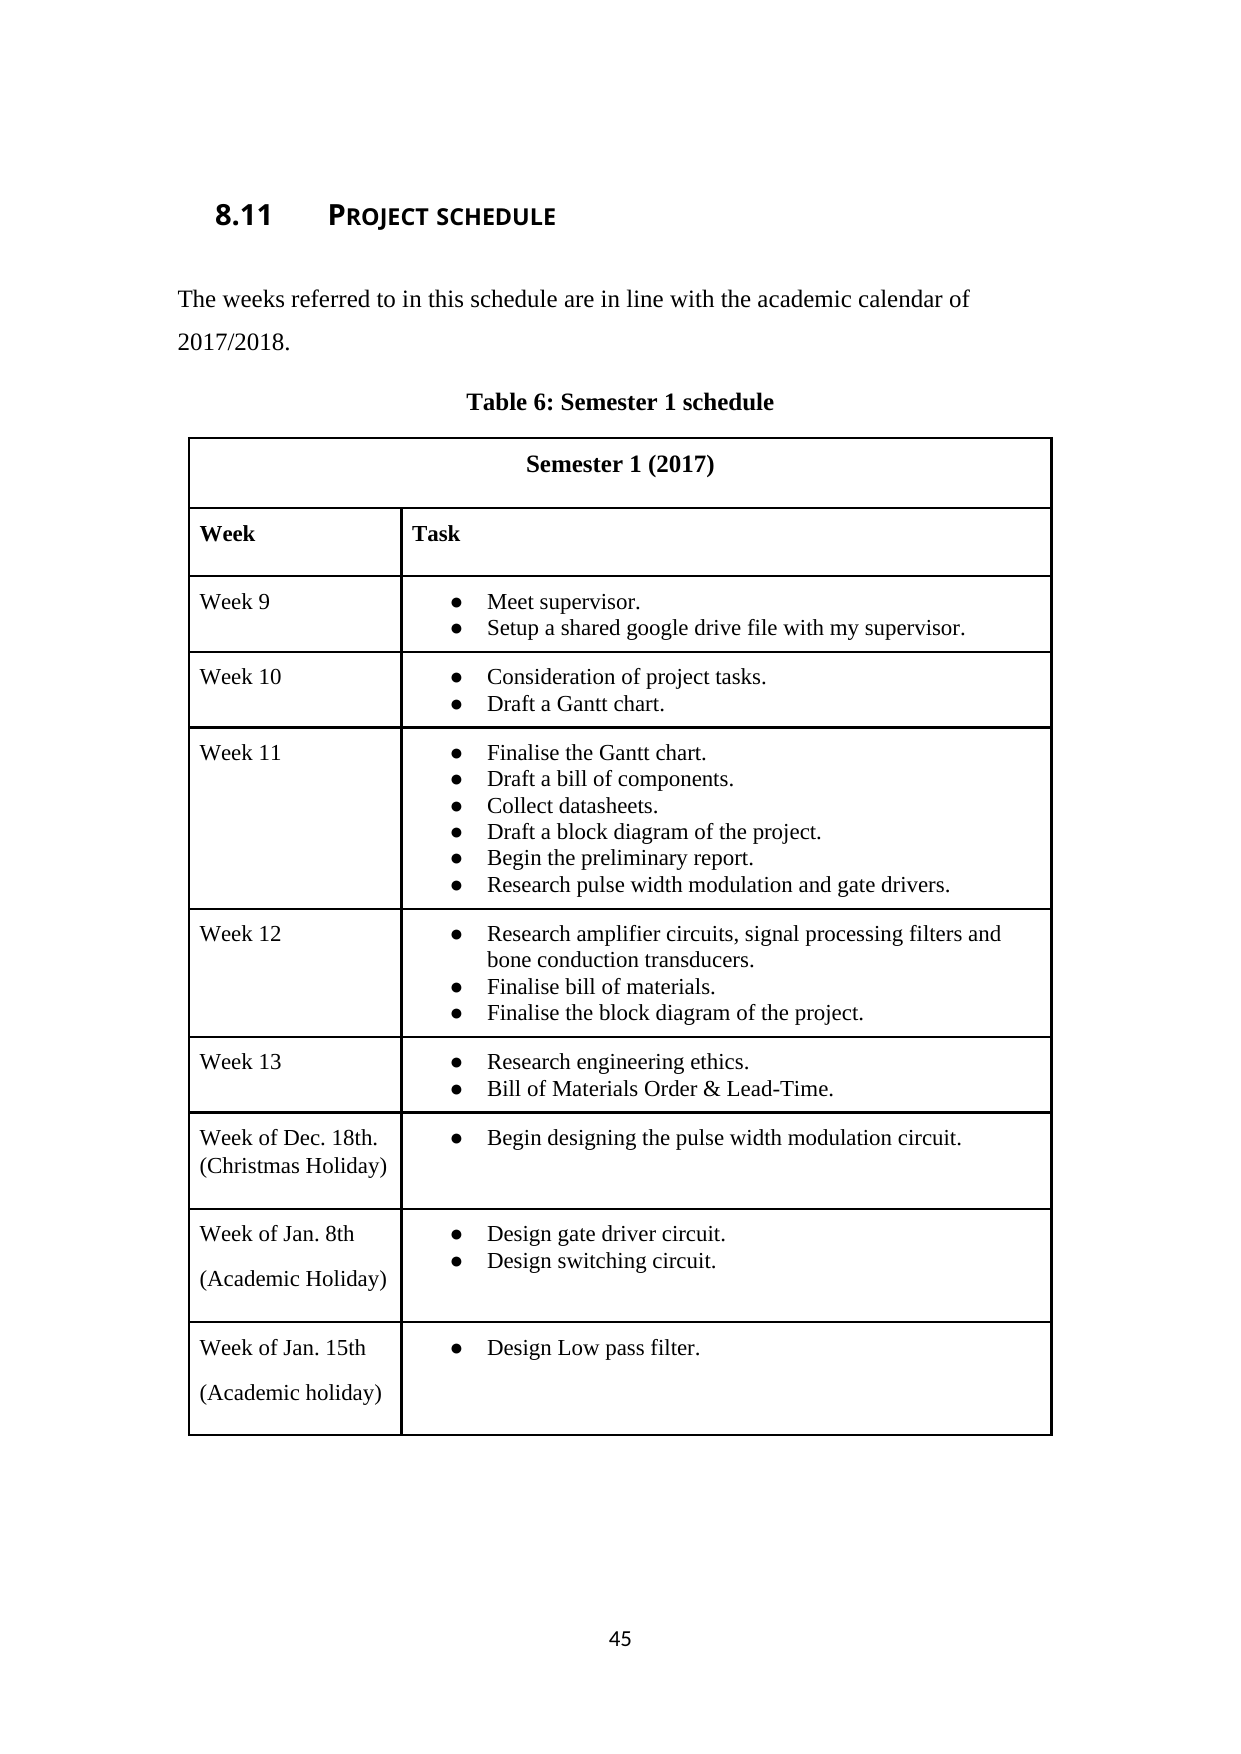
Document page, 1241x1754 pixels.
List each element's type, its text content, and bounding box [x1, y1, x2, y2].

text Table 6: Semester 1 schedule [177, 387, 1063, 416]
table_cell Week of Dec. 18th. (Christmas Holiday) [190, 1114, 400, 1208]
table_cell Week 12 [190, 910, 400, 1036]
table_header Semester 1 (2017) [190, 439, 1050, 507]
text The weeks referred to in this schedule are in line with the academic calendar of 2017/2018. [177, 284, 1063, 356]
table_cell Week 13 [190, 1038, 400, 1111]
table_cell Begin designing the pulse width modulation circuit. [403, 1114, 1050, 1208]
table_cell Design Low pass filter. [403, 1323, 1050, 1434]
table_cell Research amplifier circuits, signal processing filters and bone conduction transducers. Finalise bill of materials. Finalise the block diagram of the project. [403, 910, 1050, 1036]
table_cell Week of Jan. 15th (Academic holiday) [190, 1323, 400, 1434]
subtitle Project schedule [215, 194, 1063, 234]
table_cell Meet supervisor. Setup a shared google drive file with my supervisor. [403, 577, 1050, 651]
table_cell Design gate driver circuit. Design switching circuit. [403, 1210, 1050, 1321]
table_cell Week 11 [190, 729, 400, 907]
table_cell Consideration of project tasks. Draft a Gantt chart. [403, 653, 1050, 726]
table_cell Task [403, 509, 1050, 575]
table_cell Week [190, 509, 400, 575]
table_cell Research engineering ethics. Bill of Materials Order & Lead-Time. [403, 1038, 1050, 1111]
table_cell Week 10 [190, 653, 400, 726]
table_cell Week of Jan. 8th (Academic Holiday) [190, 1210, 400, 1321]
table_cell Week 9 [190, 577, 400, 651]
table_cell Finalise the Gantt chart. Draft a bill of components. Collect datasheets. Draft a block diagram of the project. Begin the preliminary report. Research pulse width modulation and gate drivers. [403, 729, 1050, 907]
